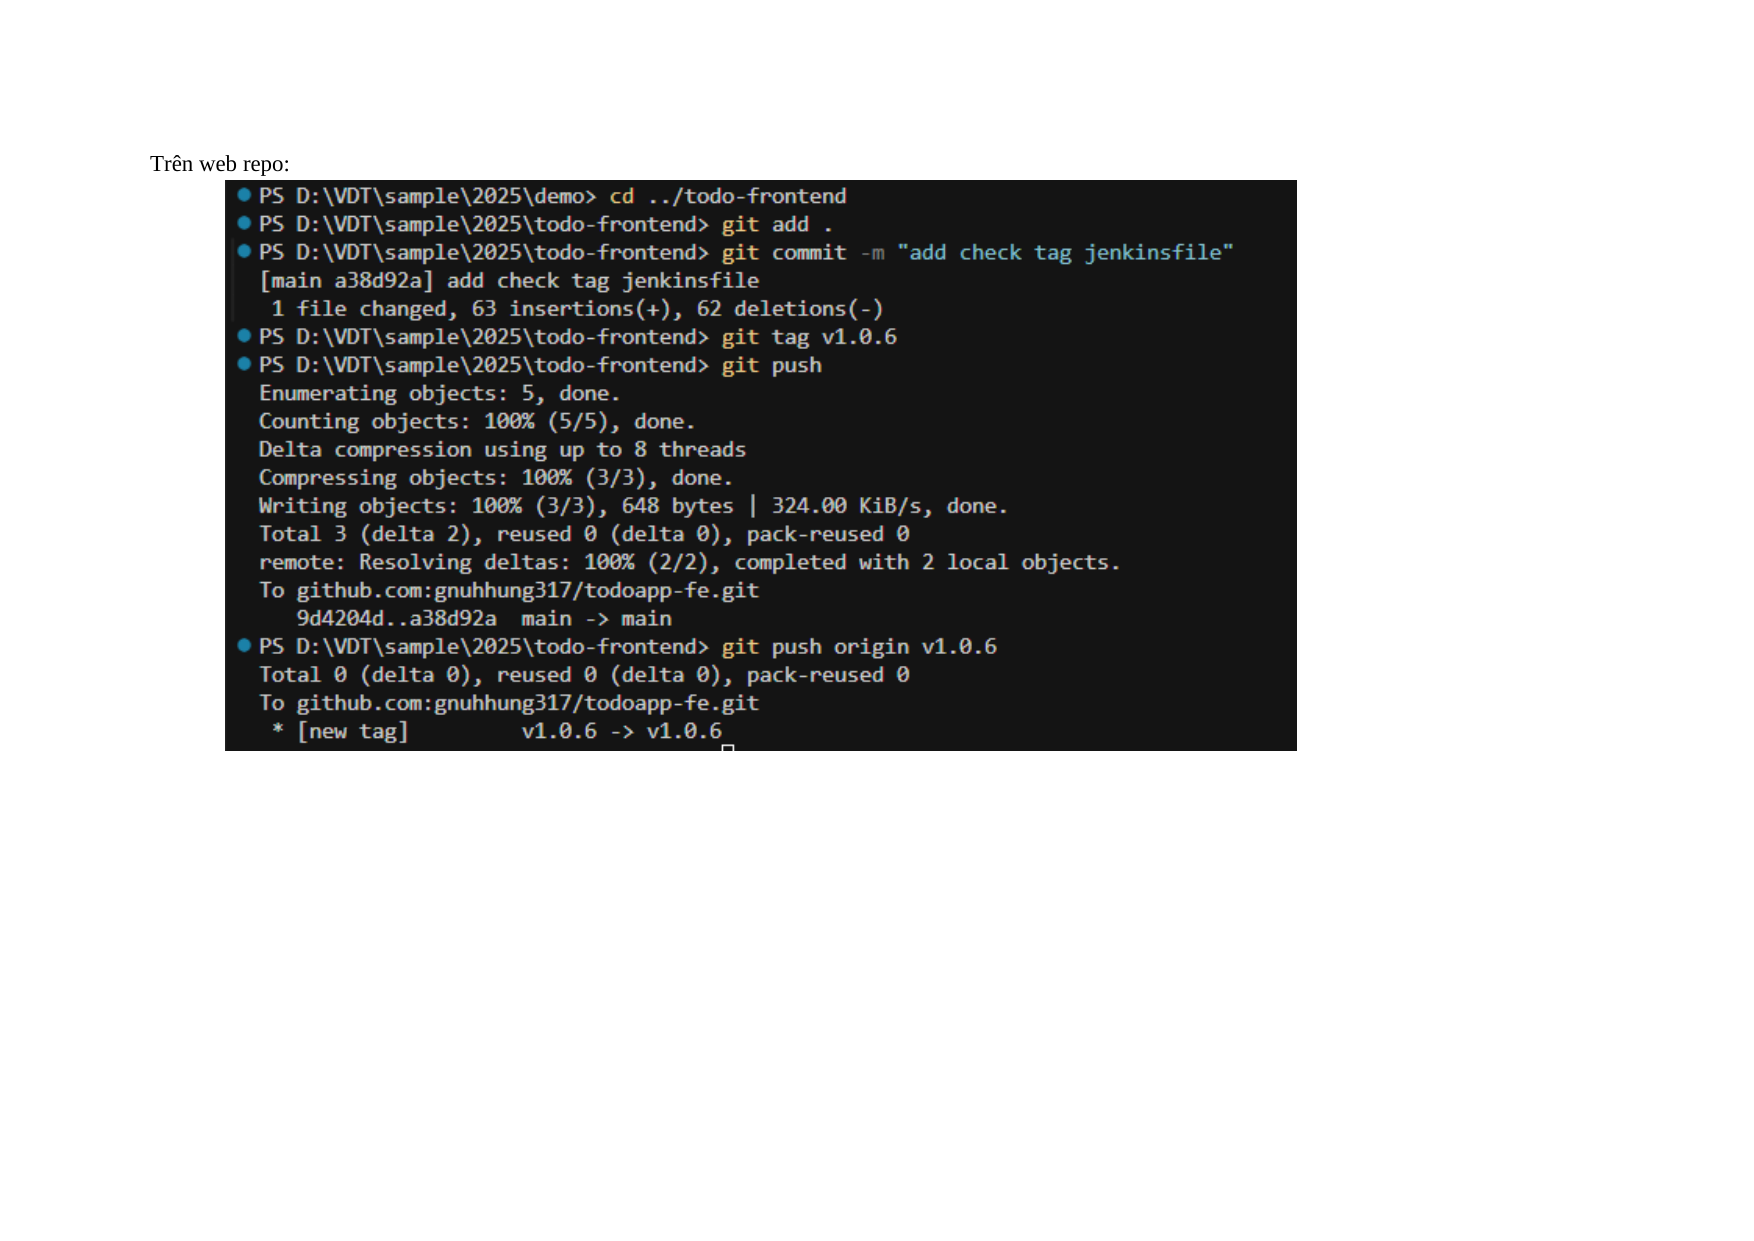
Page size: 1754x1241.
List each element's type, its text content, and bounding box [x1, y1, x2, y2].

text Trên web repo: [150, 150, 1604, 176]
picture [225, 180, 1297, 751]
